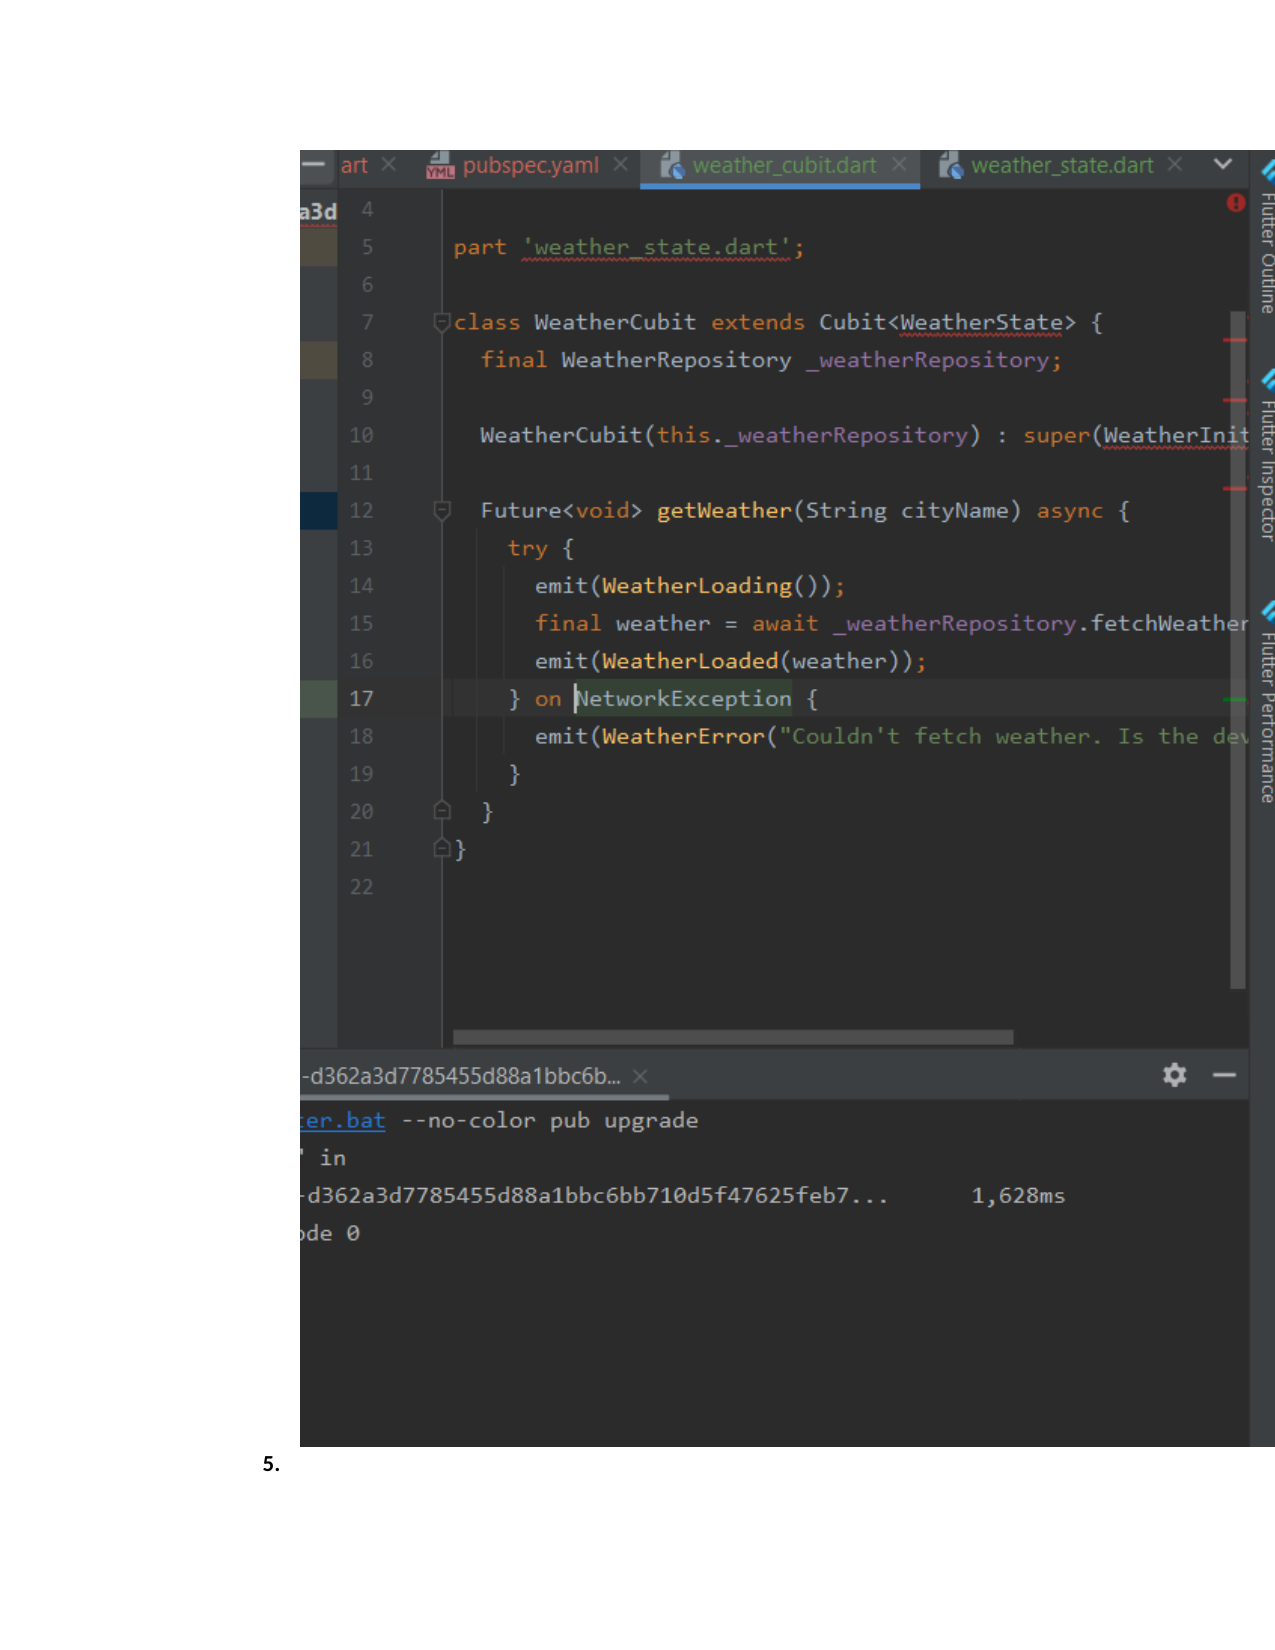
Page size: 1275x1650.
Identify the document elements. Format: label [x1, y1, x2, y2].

picture [300, 150, 1275, 1447]
